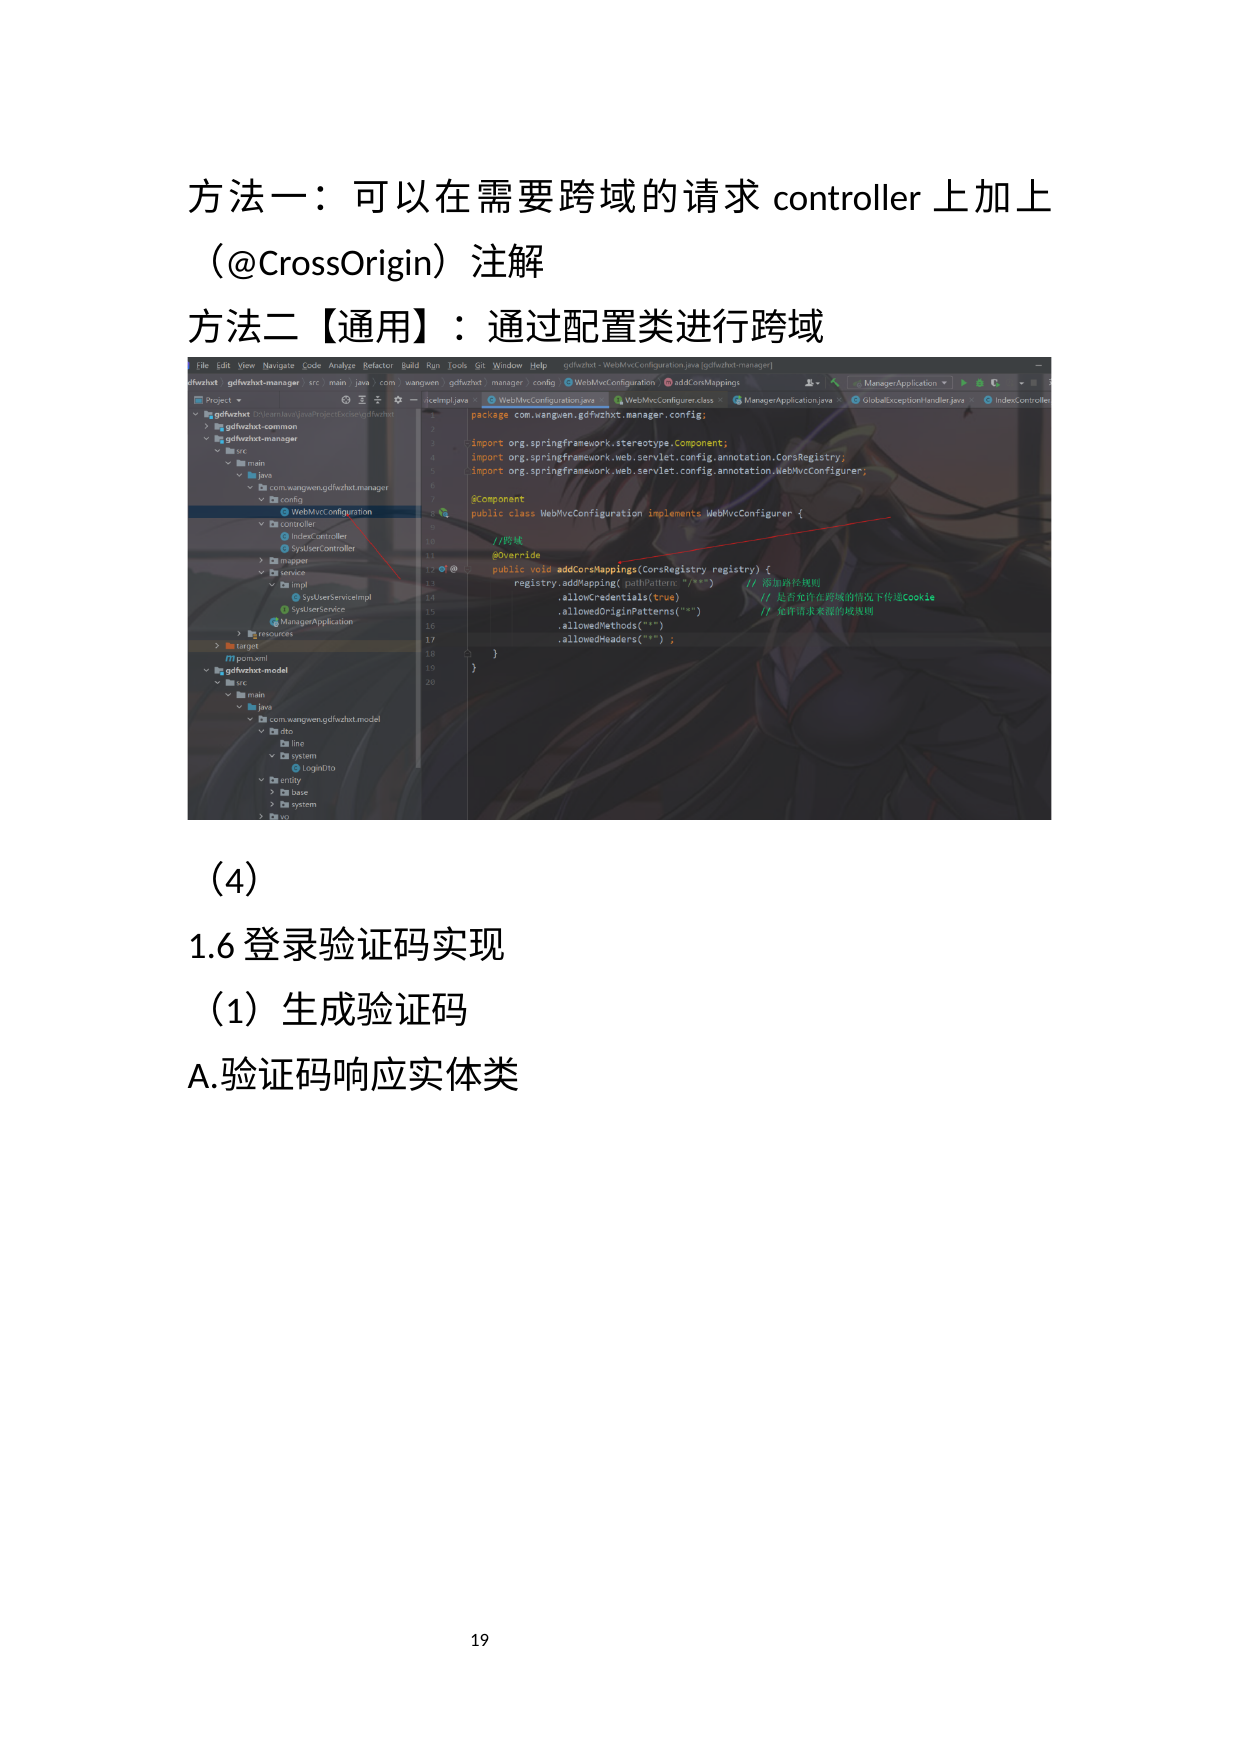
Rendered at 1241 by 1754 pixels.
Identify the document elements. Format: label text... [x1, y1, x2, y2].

list 方法一：可以在需要跨域的请求controller上加上（@CrossOrigin）注解 [187, 162, 1053, 292]
list 登录验证码实现 [187, 909, 1053, 974]
picture [187, 357, 1052, 820]
list 方法二【通用】：通过配置类进行跨域 [187, 292, 1053, 357]
list 生成验证码 [187, 974, 1053, 1039]
list 验证码响应实体类 [187, 1039, 1053, 1104]
